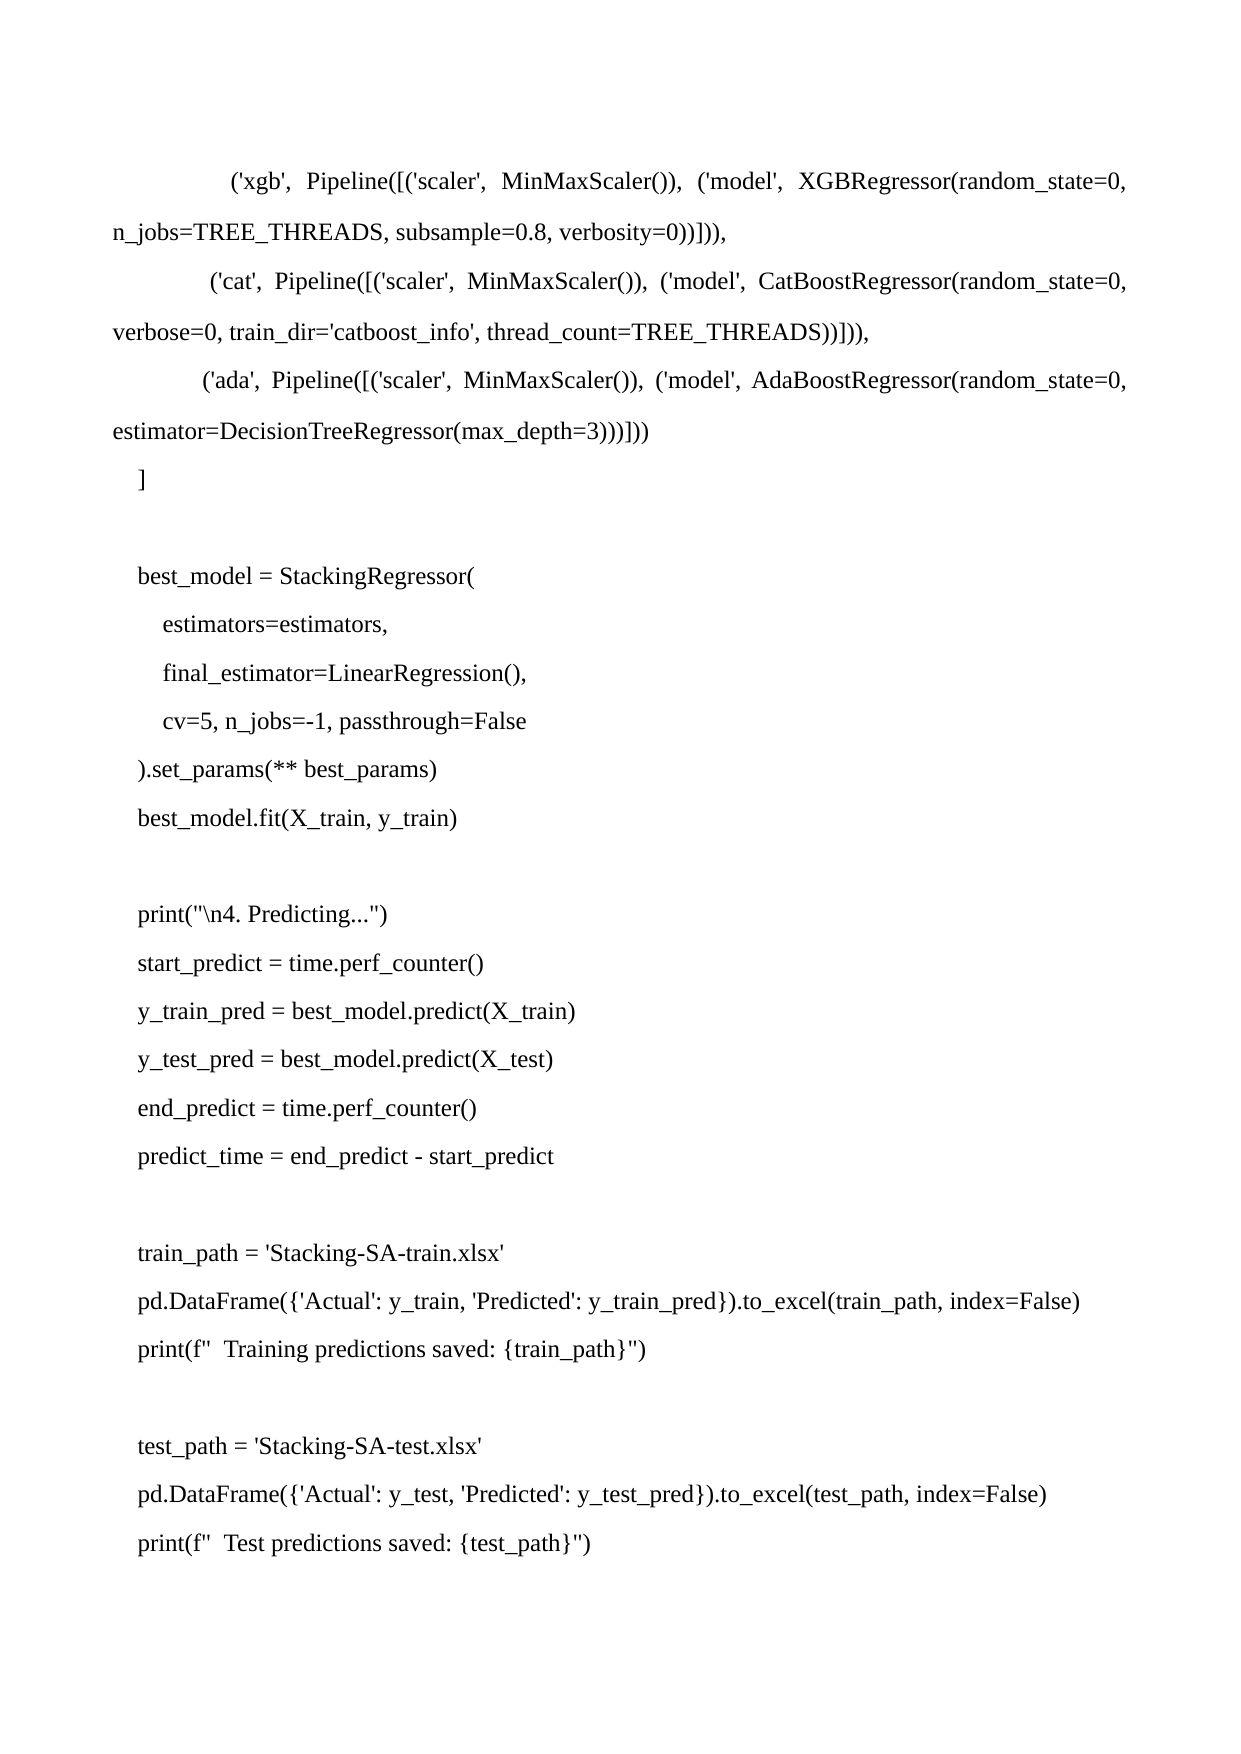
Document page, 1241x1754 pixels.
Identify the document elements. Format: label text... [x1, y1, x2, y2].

text ('ada', Pipeline([('scaler', MinMaxScaler()), ('model', AdaBoostRegressor(random_state=0, estimator=DecisionTreeRegressor(max_depth=3)))])) [112, 362, 1128, 447]
text ('cat', Pipeline([('scaler', MinMaxScaler()), ('model', CatBoostRegressor(random_state=0, verbose=0, train_dir='catboost_info', thread_count=TREE_THREADS))])), [112, 263, 1128, 348]
text final_estimator=LinearRegression(), [112, 655, 1128, 689]
text ).set_params(** best_params) [112, 752, 1128, 786]
text test_path = 'Stacking-SA-test.xlsx' [112, 1428, 1128, 1462]
text print(f" Training predictions saved: {train_path}") [112, 1332, 1128, 1366]
text best_model.fit(X_train, y_train) [112, 800, 1128, 834]
text pd.DataFrame({'Actual': y_train, 'Predicted': y_train_pred}).to_excel(train_path, index=False) [112, 1283, 1128, 1317]
text cv=5, n_jobs=-1, passthrough=False [112, 703, 1128, 737]
text y_train_pred = best_model.predict(X_train) [112, 993, 1128, 1027]
text start_predict = time.perf_counter() [112, 945, 1128, 979]
text train_path = 'Stacking-SA-train.xlsx' [112, 1235, 1128, 1269]
text ] [112, 462, 1128, 496]
text estimators=estimators, [112, 607, 1128, 641]
text pd.DataFrame({'Actual': y_test, 'Predicted': y_test_pred}).to_excel(test_path, index=False) [112, 1477, 1128, 1511]
text print(f" Test predictions saved: {test_path}") [112, 1525, 1128, 1559]
text print("\n4. Predicting...") [112, 897, 1128, 931]
text y_test_pred = best_model.predict(X_test) [112, 1042, 1128, 1076]
text best_model = StackingRegressor( [112, 558, 1128, 592]
text predict_time = end_predict - start_predict [112, 1138, 1128, 1172]
text ('xgb', Pipeline([('scaler', MinMaxScaler()), ('model', XGBRegressor(random_state=0, n_jobs=TREE_THREADS, subsample=0.8, verbosity=0))])), [112, 164, 1128, 249]
text end_predict = time.perf_counter() [112, 1090, 1128, 1124]
